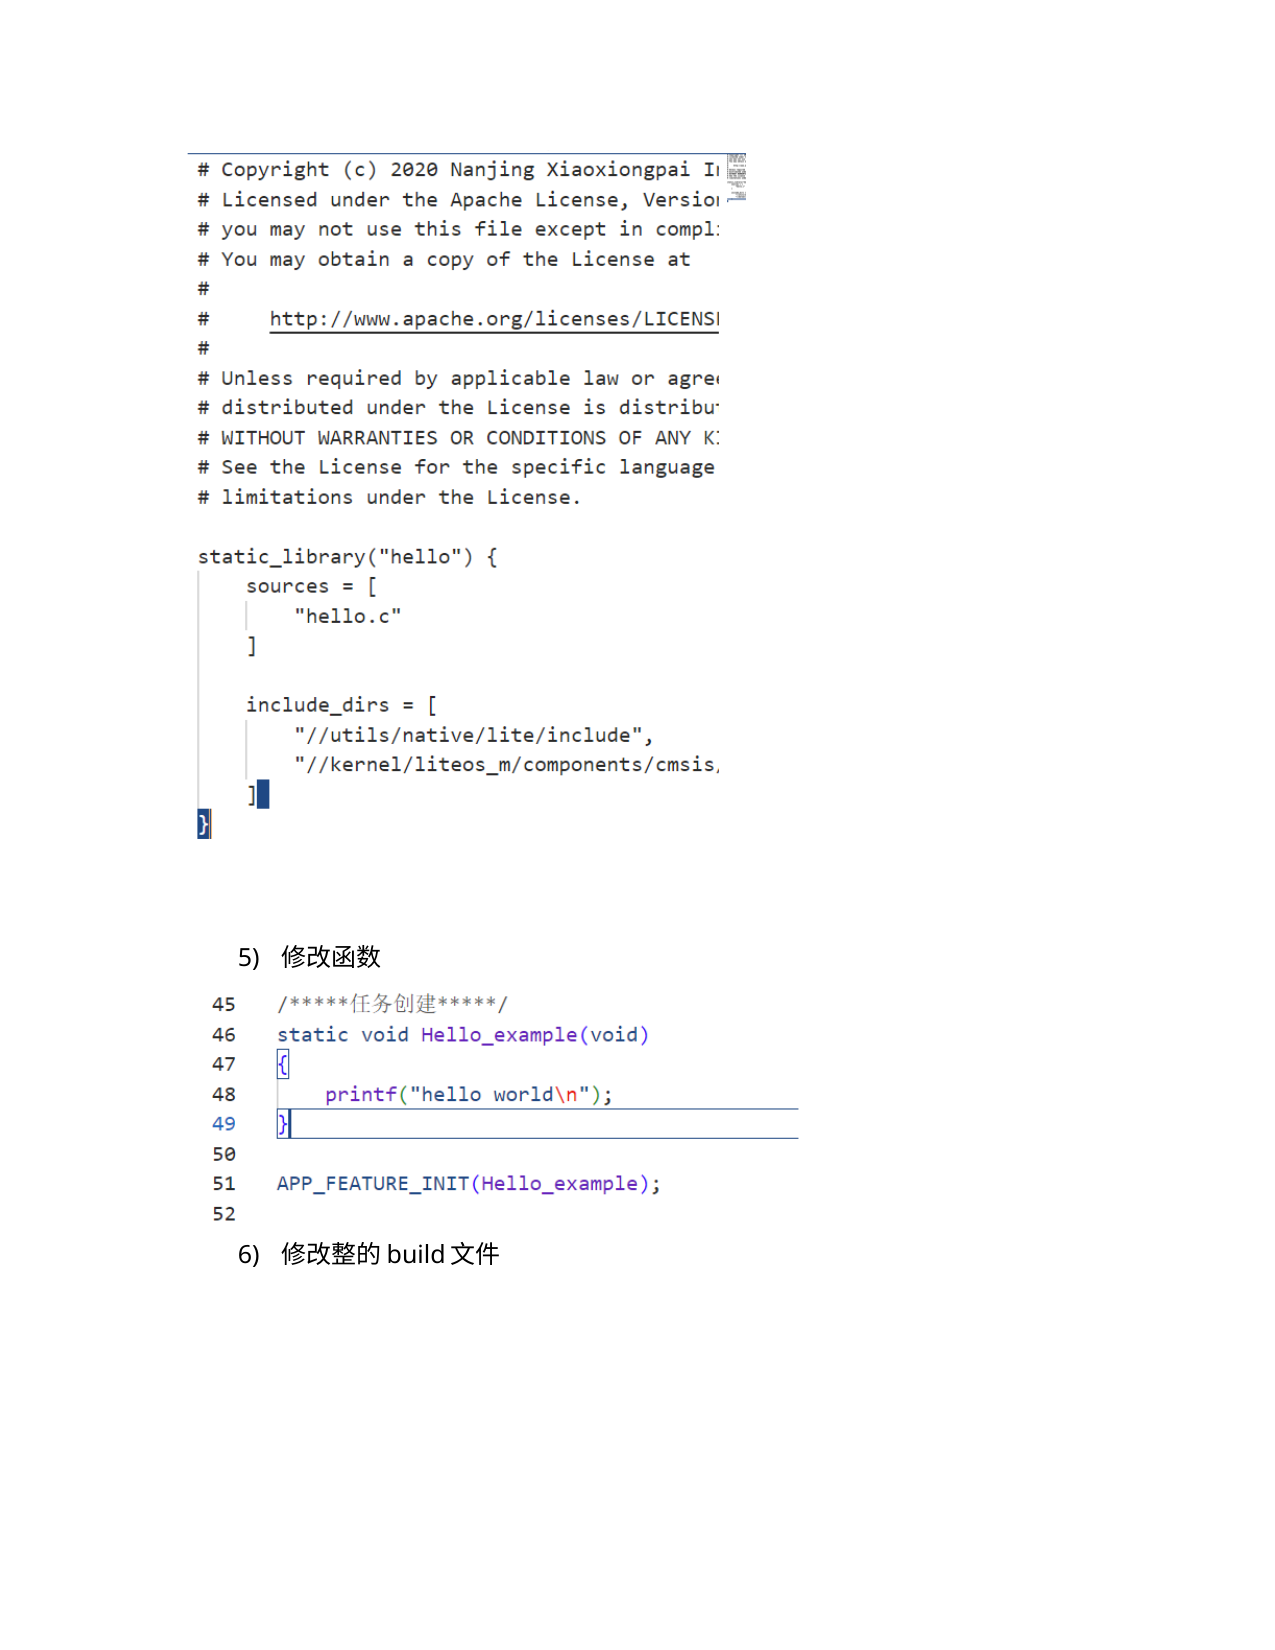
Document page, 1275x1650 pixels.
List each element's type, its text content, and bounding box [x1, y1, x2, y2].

text 修改函数 [238, 933, 1087, 975]
picture [187, 987, 835, 1231]
picture [187, 150, 746, 934]
text 修改整的build文件 [238, 1230, 1087, 1272]
